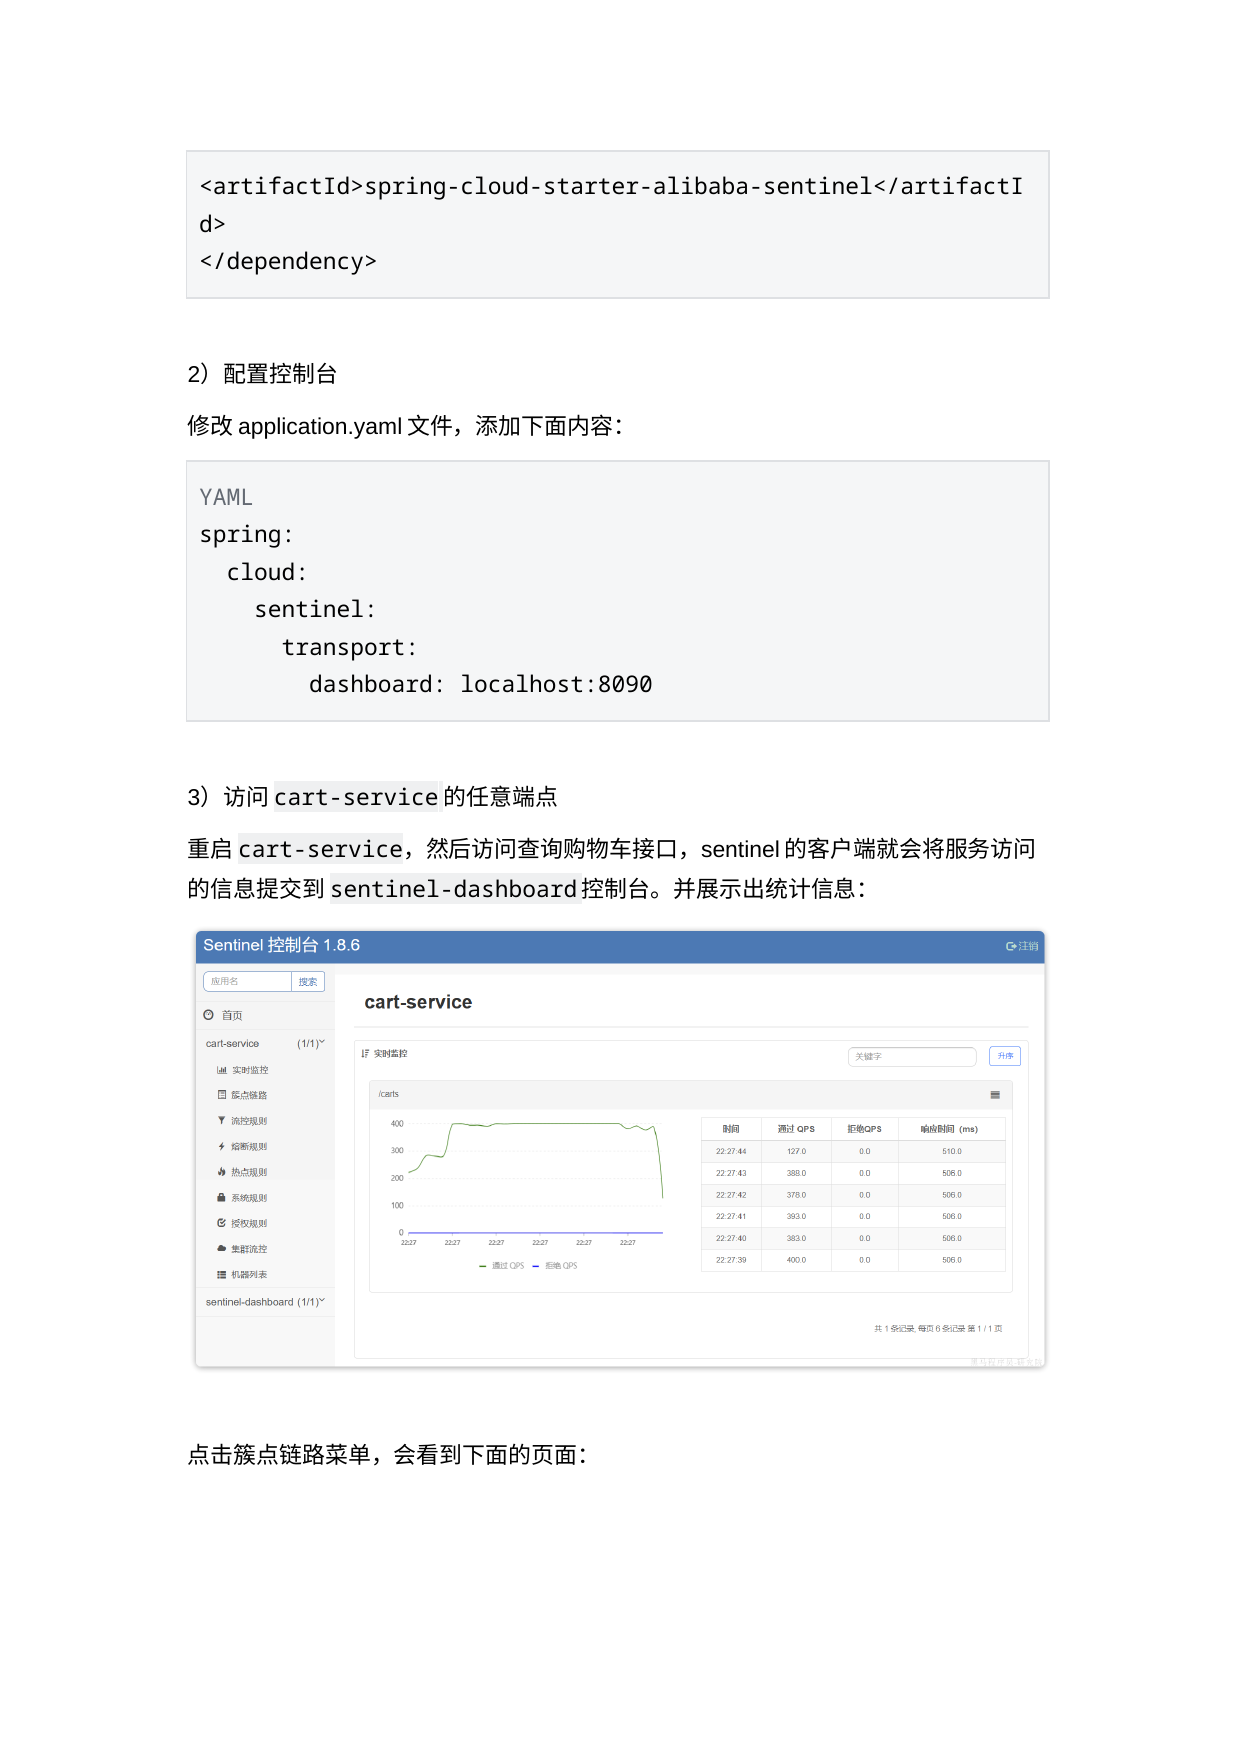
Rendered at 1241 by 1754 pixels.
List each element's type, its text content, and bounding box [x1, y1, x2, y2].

text 点击簇点链路菜单，会看到下面的页面： [187, 1437, 1053, 1471]
table_header YAML spring: cloud: sentinel: transport: dashboard: localhost:8090 [187, 462, 1048, 720]
text 重启cart-service，然后访问查询购物车接口，sentinel的客户端就会将服务访问的信息提交到sentinel-dashboard控制台。并展示出统计信息： [187, 831, 1053, 904]
picture [188, 923, 1052, 1375]
text 修改application.yaml文件，添加下面内容： [187, 408, 1053, 441]
text 2）配置控制台 [187, 356, 1053, 389]
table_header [187, 152, 1048, 297]
text 3）访问cart-service的任意端点 [187, 778, 1053, 812]
